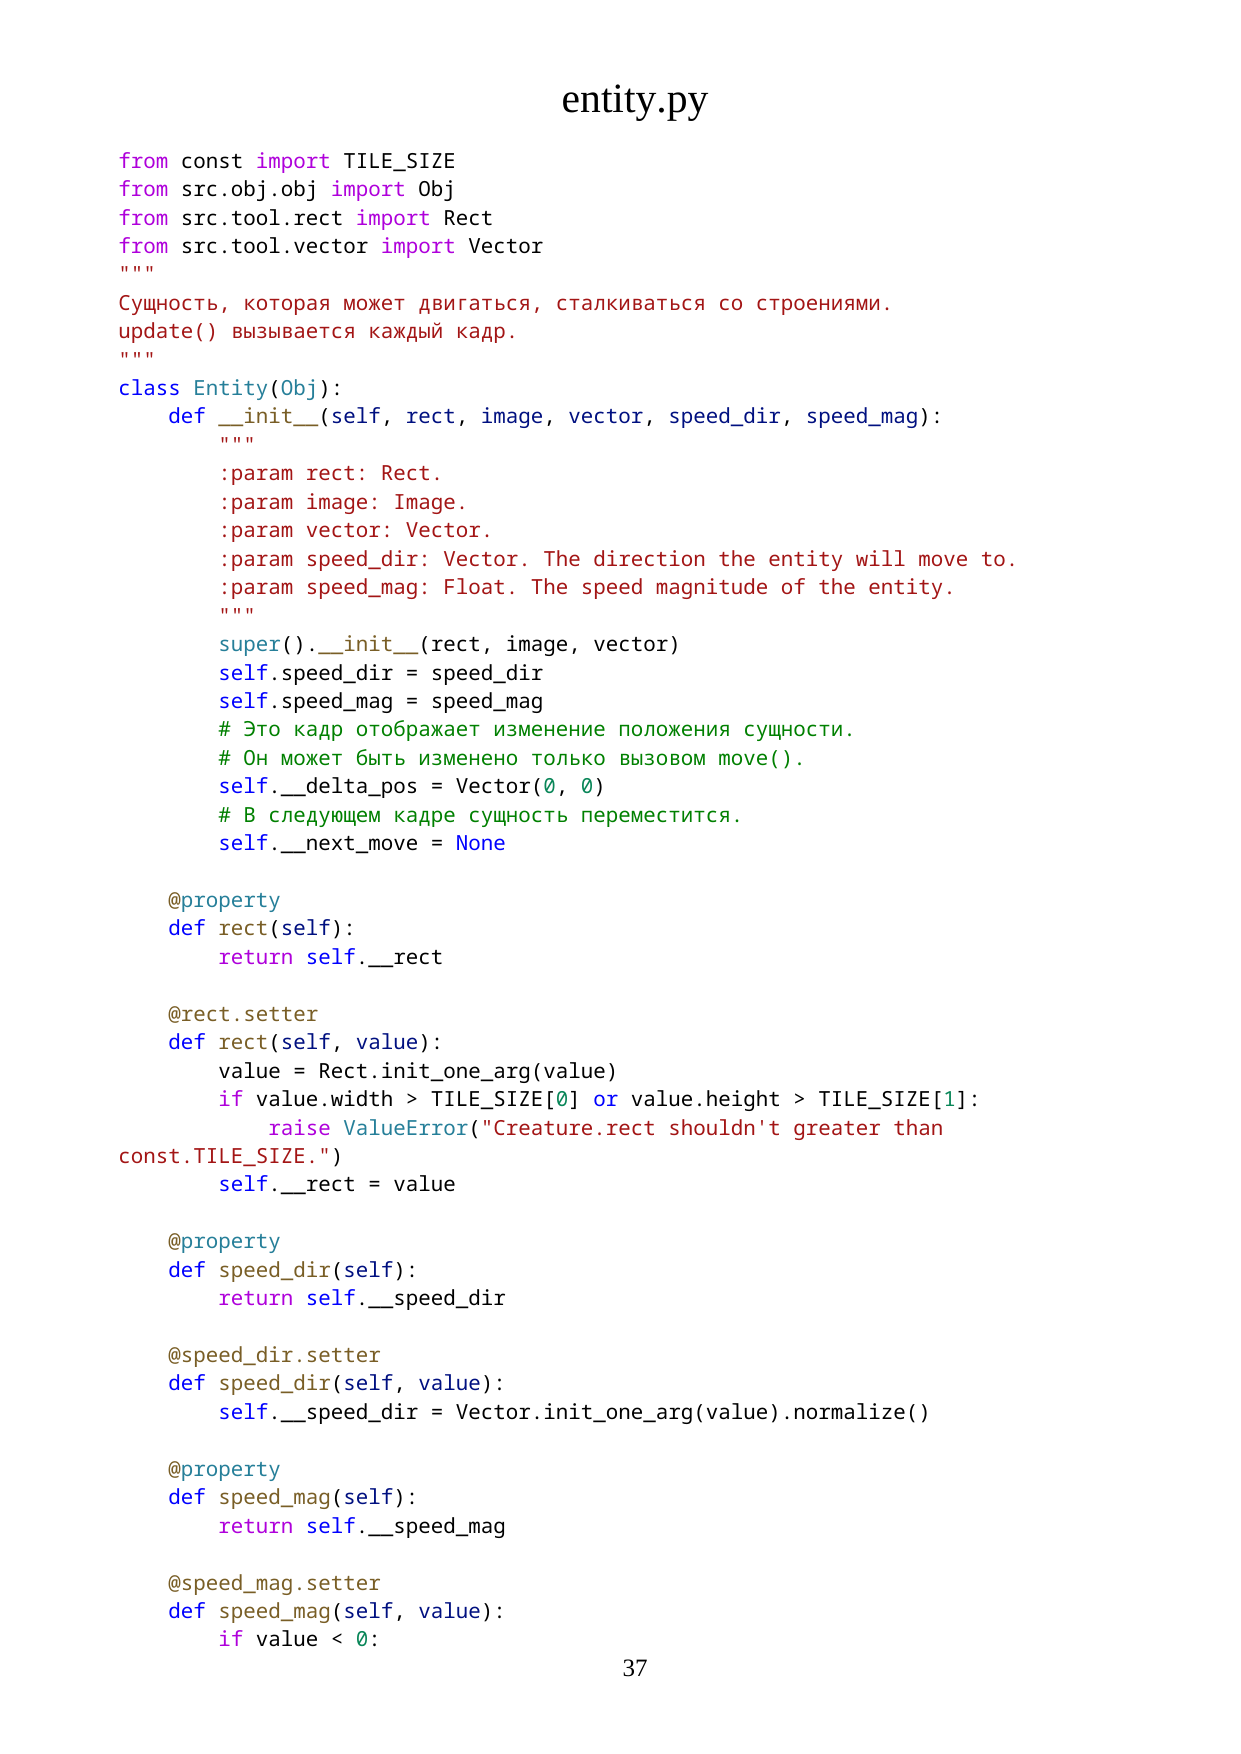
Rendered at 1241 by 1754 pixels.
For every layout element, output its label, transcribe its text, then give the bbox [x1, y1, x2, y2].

text :param speed_dir: Vector. The direction the entity will move to. [118, 544, 1152, 572]
text super().__init__(rect, image, vector) [118, 629, 1152, 658]
text # Это кадр отображает изменение положения сущности. [118, 714, 1152, 743]
text def speed_dir(self, value): [118, 1368, 1152, 1397]
text def speed_dir(self): [118, 1255, 1152, 1283]
text """ [118, 345, 1152, 373]
text from src.tool.rect import Rect [118, 203, 1152, 231]
text self.speed_mag = speed_mag [118, 686, 1152, 714]
text def __init__(self, rect, image, vector, speed_dir, speed_mag): [118, 402, 1152, 430]
text # В следующем кадре сущность переместится. [118, 800, 1152, 828]
text return self.__speed_dir [118, 1283, 1152, 1312]
text def rect(self, value): [118, 1027, 1152, 1056]
text from src.obj.obj import Obj [118, 174, 1152, 203]
text def speed_mag(self): [118, 1482, 1152, 1511]
text self.__rect = value [118, 1169, 1152, 1198]
text @speed_dir.setter [118, 1340, 1152, 1368]
text class Entity(Obj): [118, 373, 1152, 402]
text self.__speed_dir = Vector.init_one_arg(value).normalize() [118, 1397, 1152, 1425]
text raise ValueError("Creature.rect shouldn't greater than const.TILE_SIZE.") [118, 1113, 1152, 1169]
text self.__delta_pos = Vector(0, 0) [118, 771, 1152, 800]
text """ [118, 430, 1152, 458]
text self.speed_dir = speed_dir [118, 658, 1152, 686]
text @rect.setter [118, 999, 1152, 1027]
text update() вызывается каждый кадр. [118, 316, 1152, 345]
text value = Rect.init_one_arg(value) [118, 1056, 1152, 1084]
text @property [118, 1454, 1152, 1482]
text @speed_mag.setter [118, 1568, 1152, 1596]
text self.__next_move = None [118, 828, 1152, 857]
text :param image: Image. [118, 487, 1152, 515]
text """ [118, 259, 1152, 288]
text def speed_mag(self, value): [118, 1596, 1152, 1624]
text return self.__speed_mag [118, 1511, 1152, 1539]
text @property [118, 1226, 1152, 1255]
text def rect(self): [118, 913, 1152, 942]
text from src.tool.vector import Vector [118, 231, 1152, 259]
text :param speed_mag: Float. The speed magnitude of the entity. [118, 572, 1152, 601]
text Сущность, которая может двигаться, сталкиваться со строениями. [118, 288, 1152, 316]
text """ [118, 601, 1152, 629]
text :param rect: Rect. [118, 458, 1152, 487]
text if value < 0: [118, 1624, 1152, 1653]
text @property [118, 885, 1152, 913]
text :param vector: Vector. [118, 515, 1152, 544]
text if value.width > TILE_SIZE[0] or value.height > TILE_SIZE[1]: [118, 1084, 1152, 1113]
text return self.__rect [118, 942, 1152, 970]
text entity.py [118, 74, 1152, 122]
text # Он может быть изменено только вызовом move(). [118, 743, 1152, 771]
text from const import TILE_SIZE [118, 146, 1152, 174]
